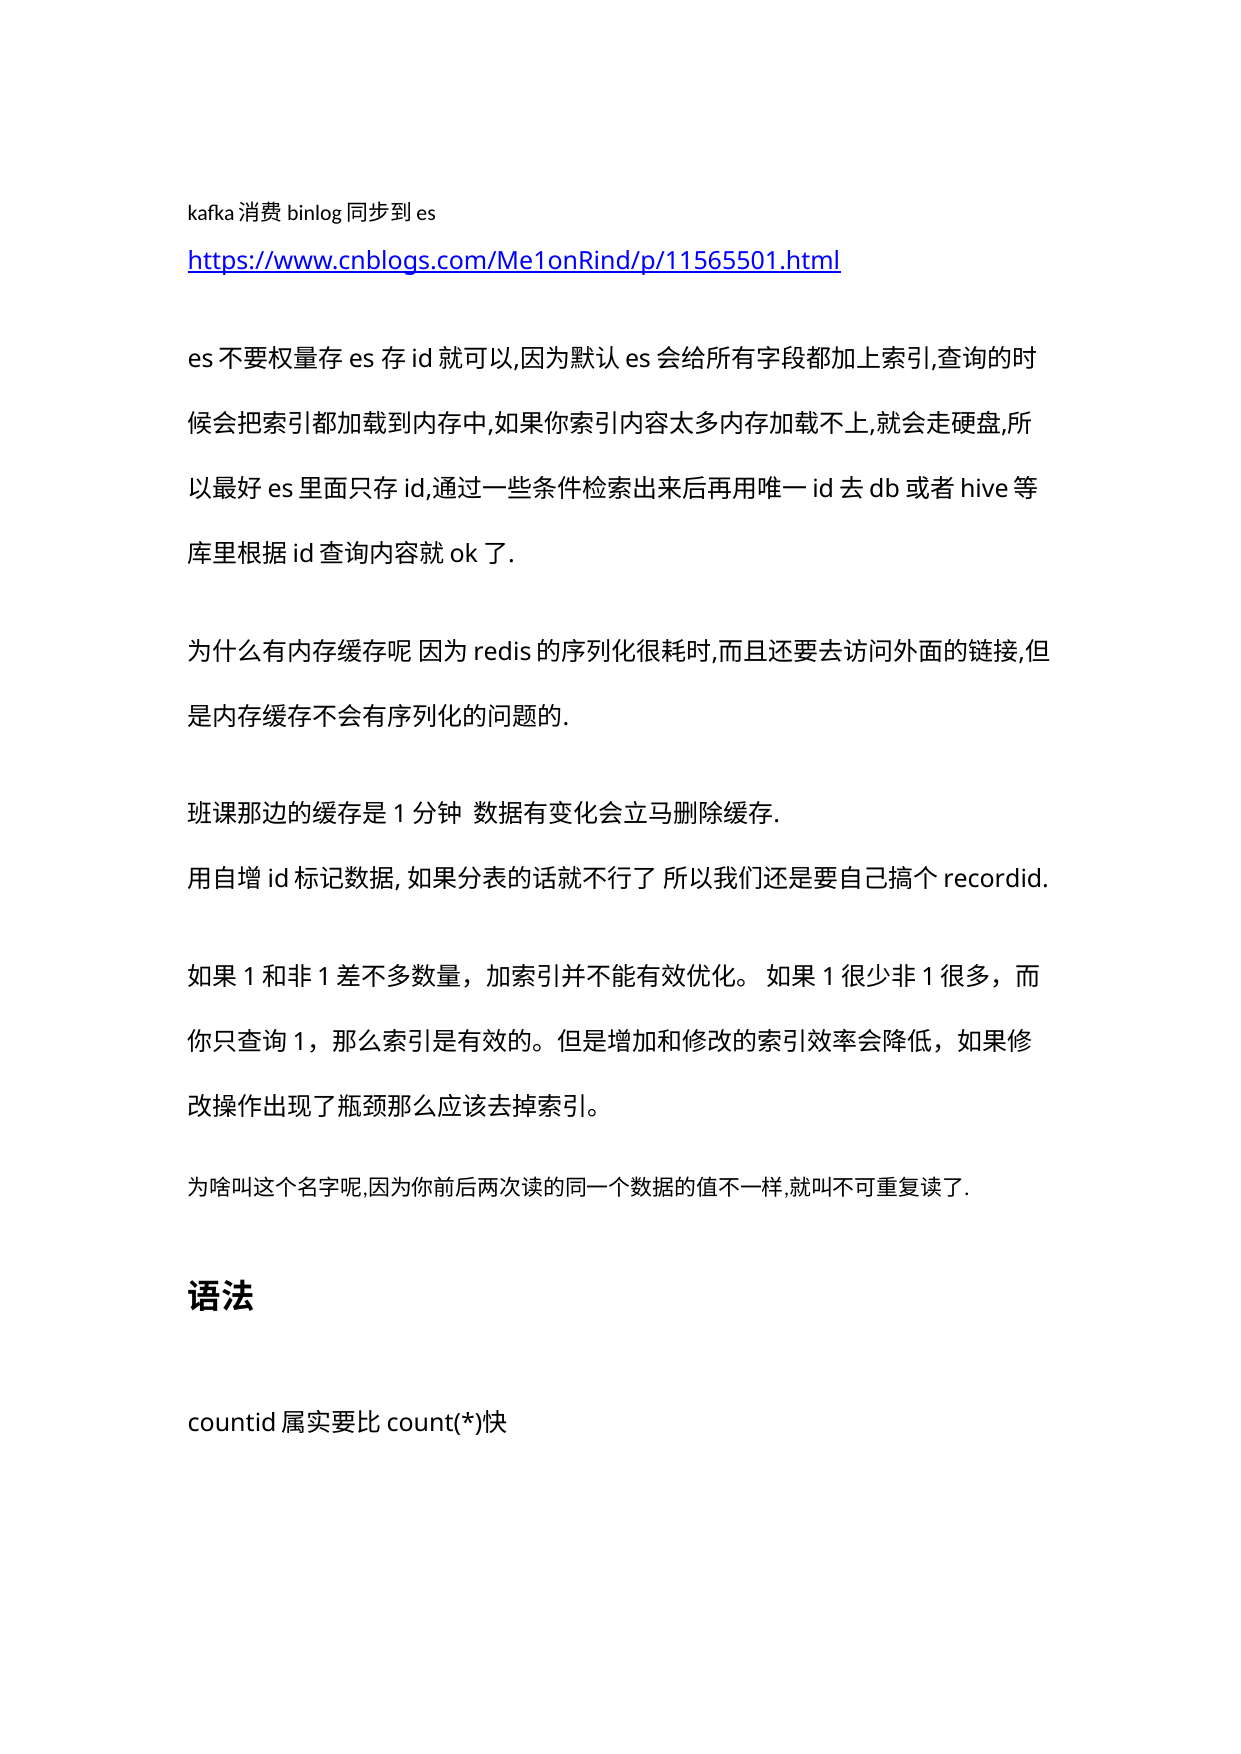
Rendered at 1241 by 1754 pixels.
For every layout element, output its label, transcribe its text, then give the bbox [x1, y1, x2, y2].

subtitle 语法 [187, 1262, 1053, 1327]
text 为什么有内存缓存呢 因为redis的序列化很耗时,而且还要去访问外面的链接,但是内存缓存不会有序列化的问题的. [187, 617, 1053, 747]
text es不要权量存es 存id就可以,因为默认es会给所有字段都加上索引,查询的时候会把索引都加载到内存中,如果你索引内容太多内存加载不上,就会走硬盘,所以最好es里面只存id,通过一些条件检索出来后再用唯一id去db或者hive等库里根据id查询内容就ok了. [187, 324, 1053, 584]
text https://www.cnblogs.com/Me1onRind/p/11565501.html [187, 227, 1053, 292]
text 用自增id标记数据, 如果分表的话就不行了 所以我们还是要自己搞个recordid. [187, 844, 1053, 909]
text 班课那边的缓存是1分钟 数据有变化会立马删除缓存. [187, 779, 1053, 844]
text kafka消费binlog同步到es [187, 194, 1053, 227]
text 为啥叫这个名字呢,因为你前后两次读的同一个数据的值不一样,就叫不可重复读了. [187, 1169, 1053, 1202]
text 如果1和非1差不多数量，加索引并不能有效优化。 如果1很少非1很多，而你只查询1，那么索引是有效的。但是增加和修改的索引效率会降低，如果修改操作出现了瓶颈那么应该去掉索引。 [187, 942, 1053, 1137]
text countid属实要比count(*)快 [187, 1388, 1053, 1453]
